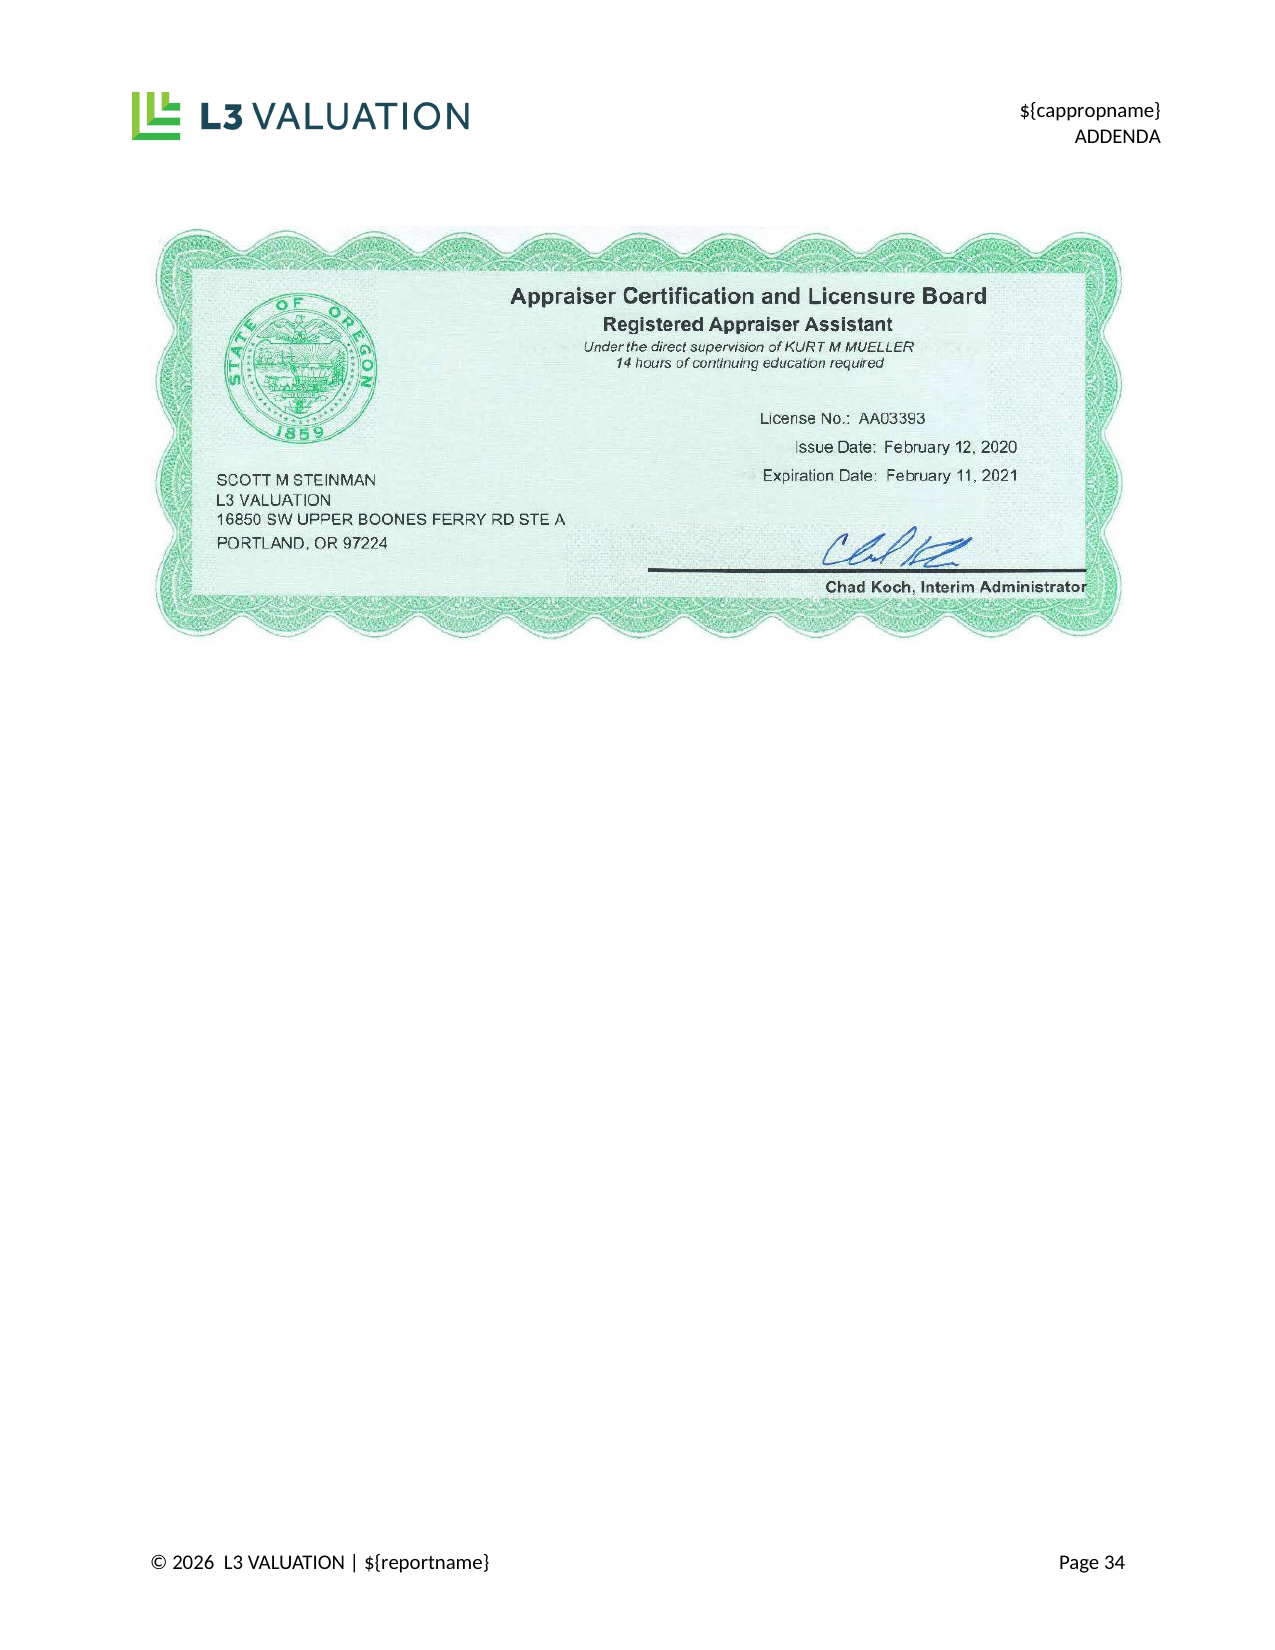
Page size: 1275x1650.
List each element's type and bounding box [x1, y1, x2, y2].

picture [150, 226, 1125, 642]
picture [116, 75, 483, 156]
